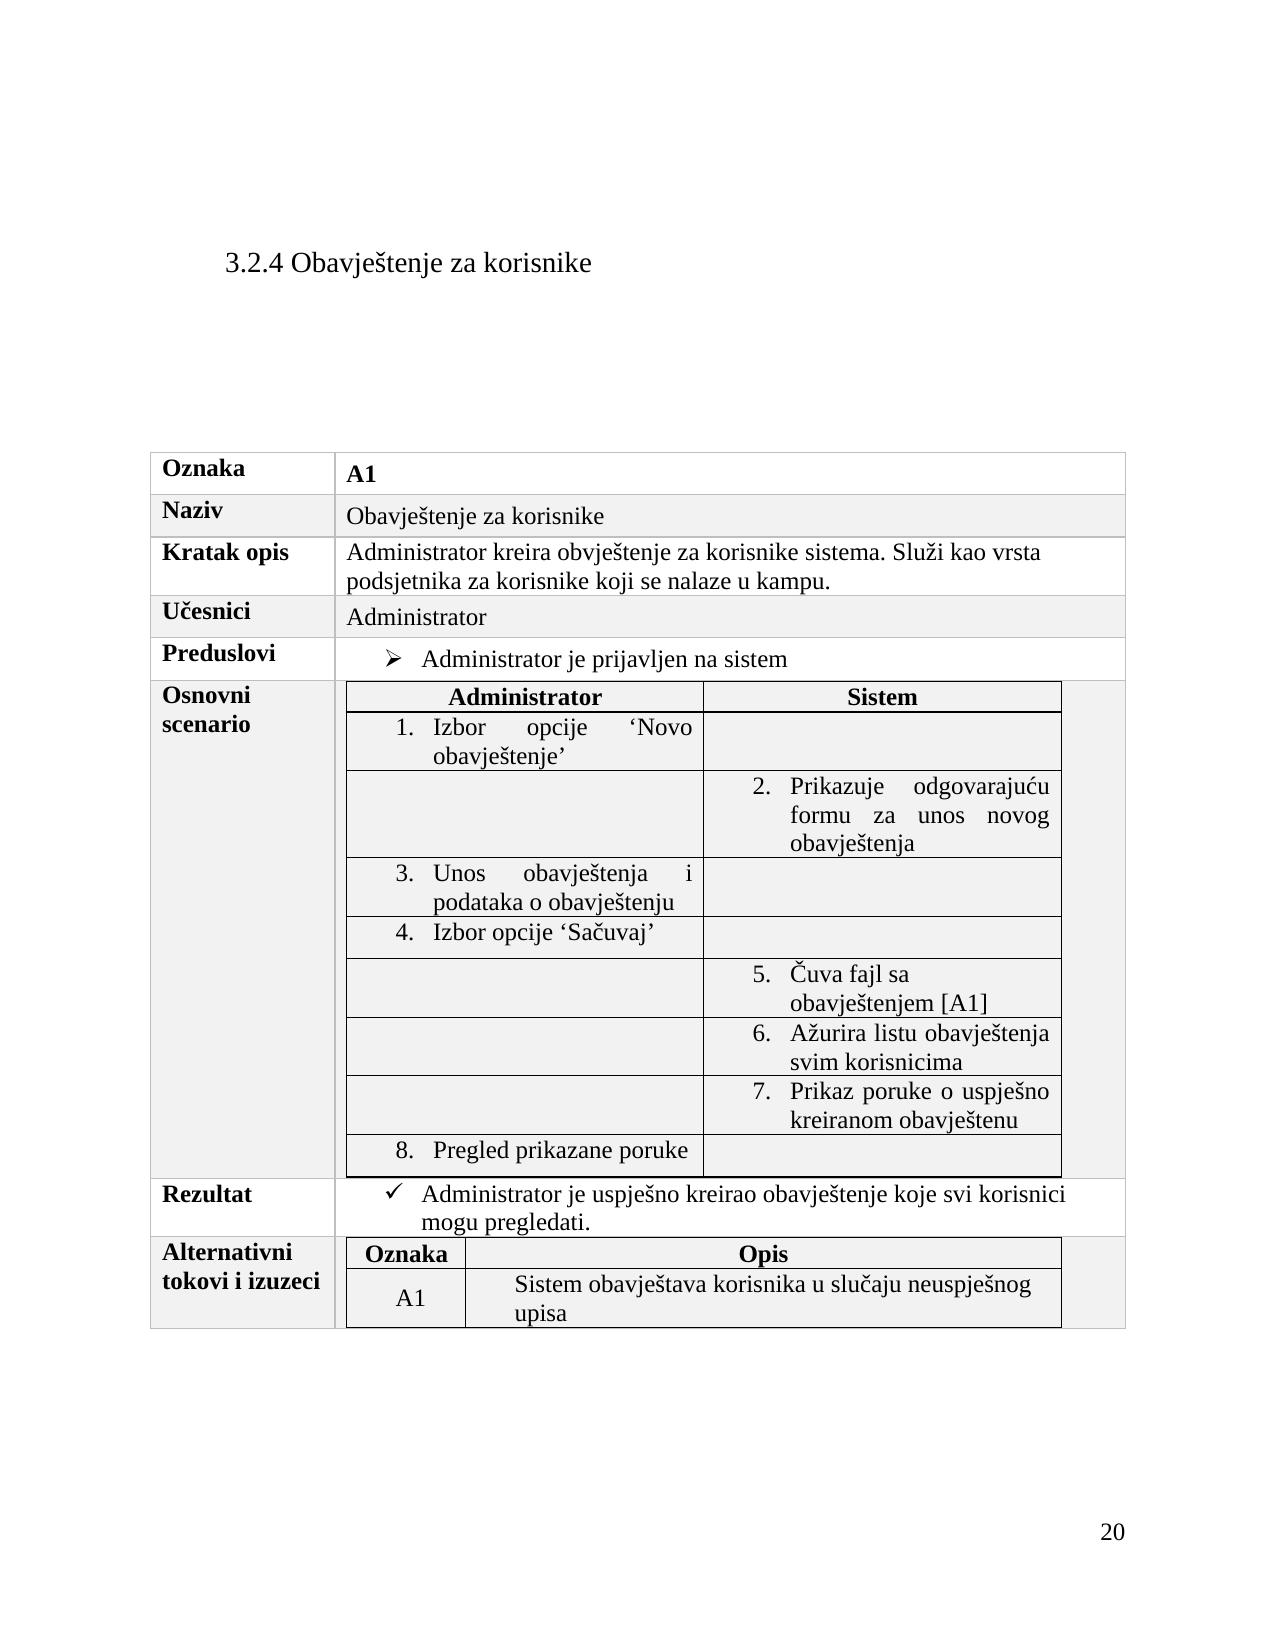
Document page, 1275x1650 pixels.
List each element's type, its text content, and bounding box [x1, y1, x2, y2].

table_cell [466, 1269, 1061, 1327]
table_cell [1062, 1237, 1125, 1328]
table_header Oznaka [151, 453, 334, 494]
subtitle 3.2.4 Obavještenje za korisnike [150, 245, 1125, 279]
table_cell Osnovni scenario [151, 681, 334, 1178]
table_cell [704, 917, 1061, 958]
table_cell Obavještenje za korisnike [336, 495, 1125, 536]
table_cell Administrator je prijavljen na sistem [336, 638, 1125, 679]
table_cell [347, 771, 703, 857]
table_cell Naziv [151, 495, 334, 536]
table_cell [347, 858, 703, 916]
table_cell Kratak opis [151, 538, 334, 595]
table_cell Administrator je uspješno kreirao obavještenje koje svi korisnici mogu pregledati. [336, 1179, 1125, 1236]
table_cell [704, 959, 1061, 1017]
table_cell [347, 1076, 703, 1134]
table_cell Alternativni tokovi i izuzeci [151, 1237, 334, 1328]
table_cell [347, 1018, 703, 1075]
table_cell [347, 959, 703, 1017]
table_cell [347, 917, 703, 958]
table_cell [704, 682, 1061, 711]
table_cell [336, 681, 346, 1178]
table_cell [704, 1135, 1061, 1176]
table_cell [466, 1238, 1061, 1268]
table_cell [704, 771, 1061, 857]
table_cell [704, 858, 1061, 916]
table_cell Administrator [336, 596, 1125, 637]
table_cell [704, 713, 1061, 770]
table_cell [347, 1238, 465, 1268]
table_cell [347, 1269, 465, 1327]
table_cell Administrator kreira obvještenje za korisnike sistema. Služi kao vrsta podsjetnika za korisnike koji se nalaze u kampu. [336, 538, 1125, 595]
table_cell Rezultat [151, 1179, 334, 1236]
table_header A1 [336, 453, 1125, 494]
table_cell [704, 1076, 1061, 1134]
table_cell Preduslovi [151, 638, 334, 679]
table_cell Učesnici [151, 596, 334, 637]
table_cell [336, 1237, 346, 1328]
table_cell [347, 713, 703, 770]
table_cell [1062, 681, 1125, 1178]
table_cell [347, 1135, 703, 1176]
table_cell [704, 1018, 1061, 1075]
table_cell [347, 682, 703, 711]
